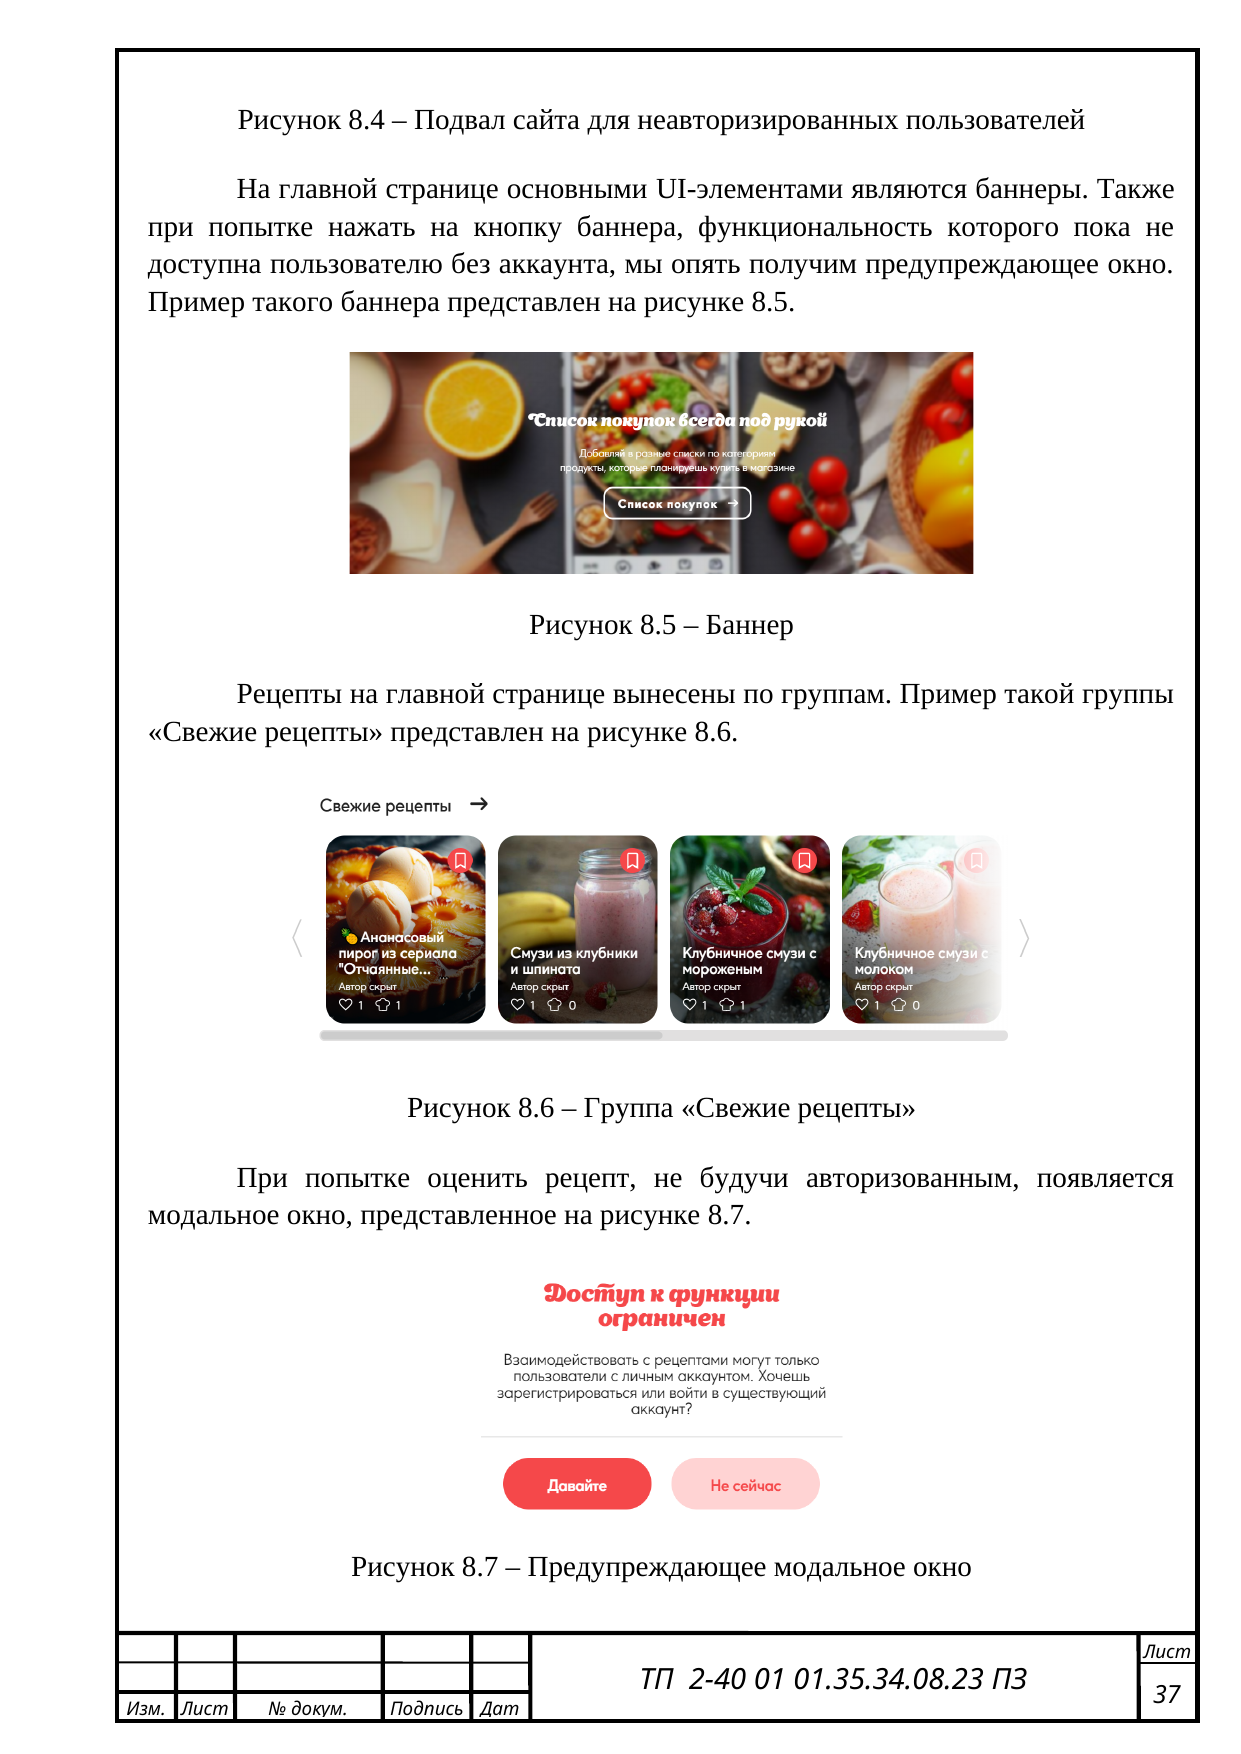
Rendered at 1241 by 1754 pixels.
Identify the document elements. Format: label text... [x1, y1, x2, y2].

text Рецепты на главной странице вынесены по группам. Пример такой группы «Свежие рецепты» представлен на рисунке 8.6. [148, 674, 1175, 749]
text На главной странице основными UI-элементами являются баннеры. Также при попытке нажать на кнопку баннера, функциональность которого пока не доступна пользователю без аккаунта, мы опять получим предупреждающее окно. Пример такого баннера представлен на рисунке 8.5. [148, 169, 1175, 319]
text Рисунок 8.4 – Подвал сайта для неавторизированных пользователей [148, 102, 1175, 135]
text Рисунок 8.5 – Баннер [148, 607, 1175, 640]
picture [448, 1269, 875, 1516]
picture [283, 782, 1040, 1057]
text При попытке оценить рецепт, не будучи авторизованным, появляется модальное окно, представленное на рисунке 8.7. [148, 1157, 1175, 1232]
text Рисунок 8.7 – Предупреждающее модальное окно [148, 1549, 1175, 1582]
picture [349, 352, 974, 574]
text Рисунок 8.6 – Группа «Свежие рецепты» [148, 1090, 1175, 1123]
